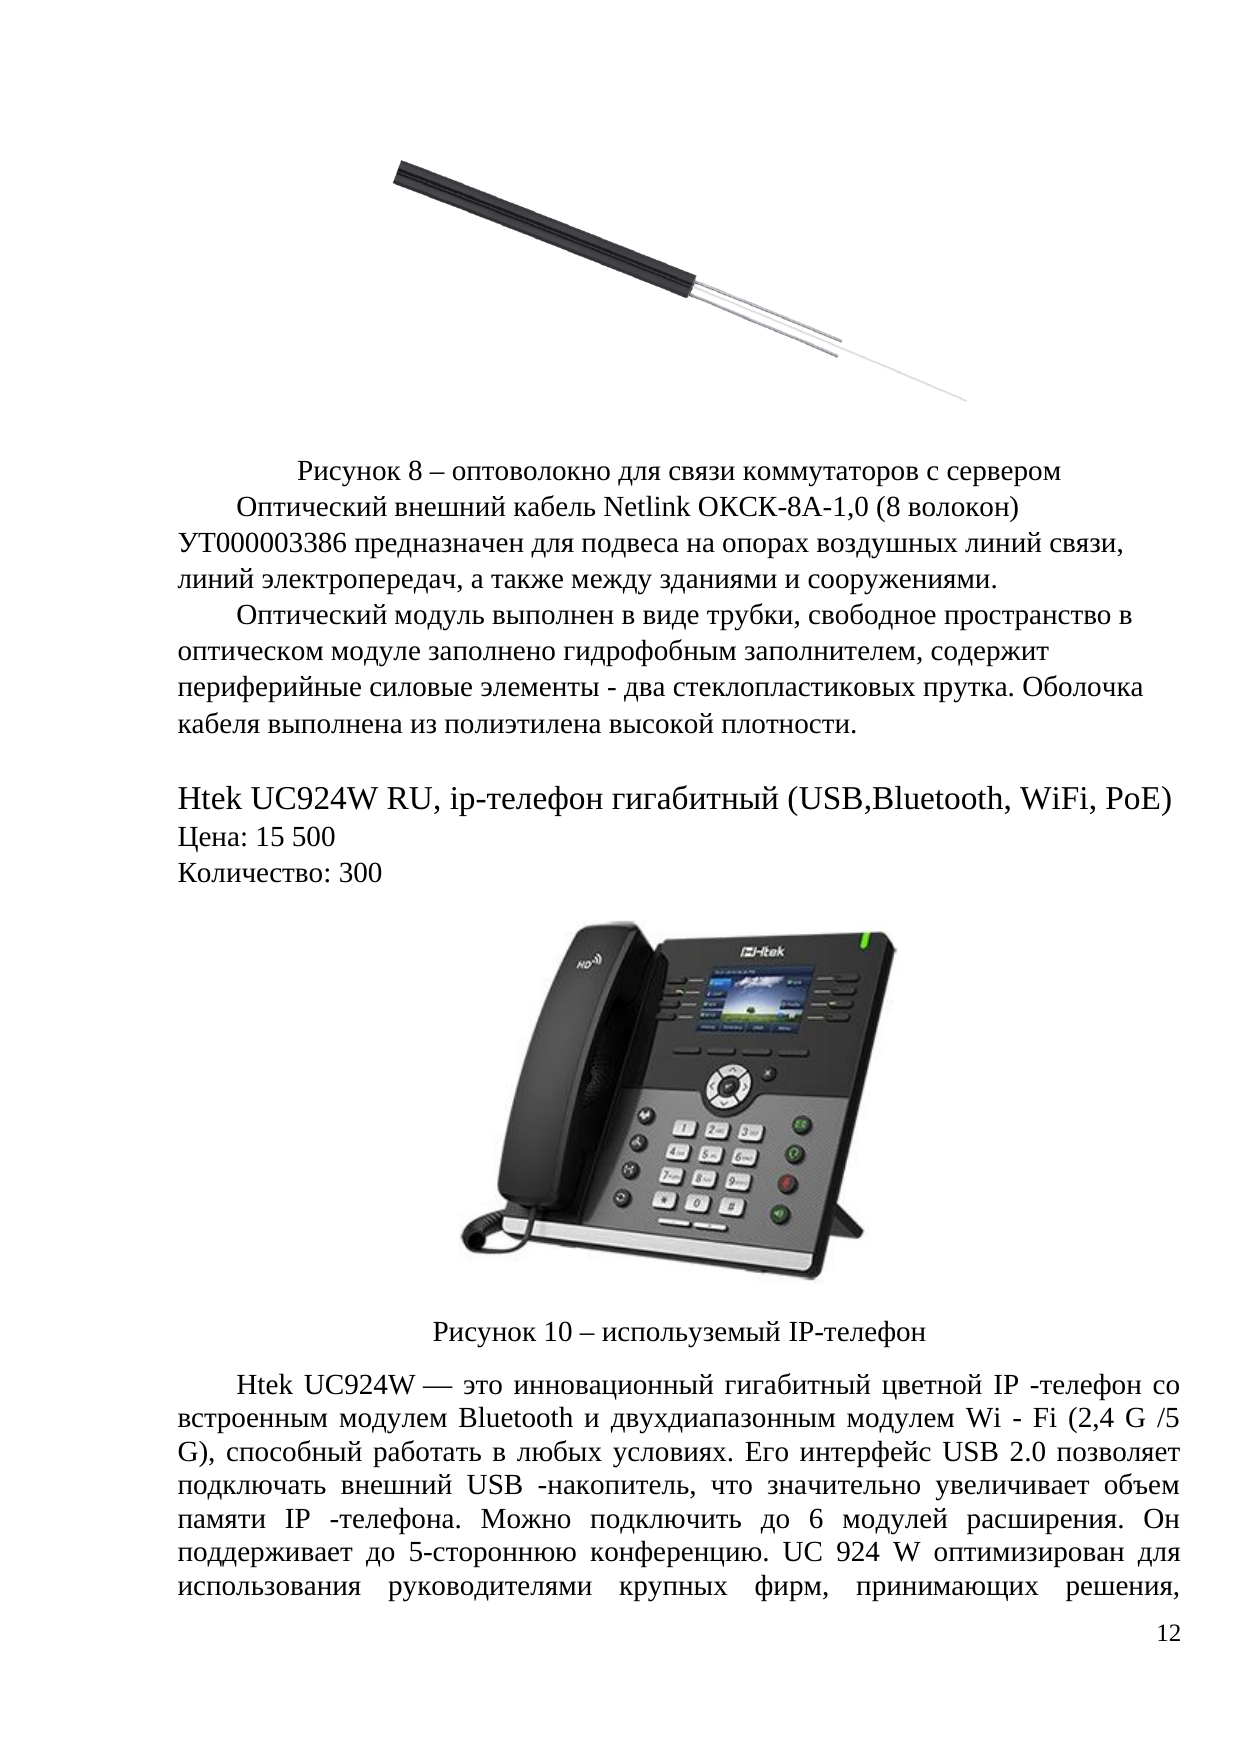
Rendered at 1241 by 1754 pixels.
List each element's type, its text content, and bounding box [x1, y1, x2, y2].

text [177, 1367, 1181, 1602]
text Цена: 15 500 [177, 819, 1181, 853]
text Рисунок 8 – оптоволокно для связи коммутаторов с сервером [177, 453, 1181, 486]
text Htek UC924W RU, ip-телефон гигабитный (USB,Bluetooth, WiFi, PoE) [177, 778, 1181, 816]
picture [377, 118, 982, 451]
text Оптический модуль выполнен в виде трубки, свободное пространство в оптическом модуле заполнено гидрофобным заполнителем, содержит периферийные силовые элементы - два стеклопластиковых прутка. Оболочка кабеля выполнена из полиэтилена высокой плотности. [177, 597, 1181, 739]
text Оптический внешний кабель Netlink ОКСК-8А-1,0 (8 волокон) УТ000003386 предназначен для подвеса на опорах воздушных линий связи, линий электропередач, а также между зданиями и сооружениями. [177, 489, 1181, 595]
picture [458, 908, 900, 1295]
text Количество: 300 [177, 856, 1181, 889]
text Рисунок 10 – испольуземый IP-телефон [177, 1314, 1181, 1347]
